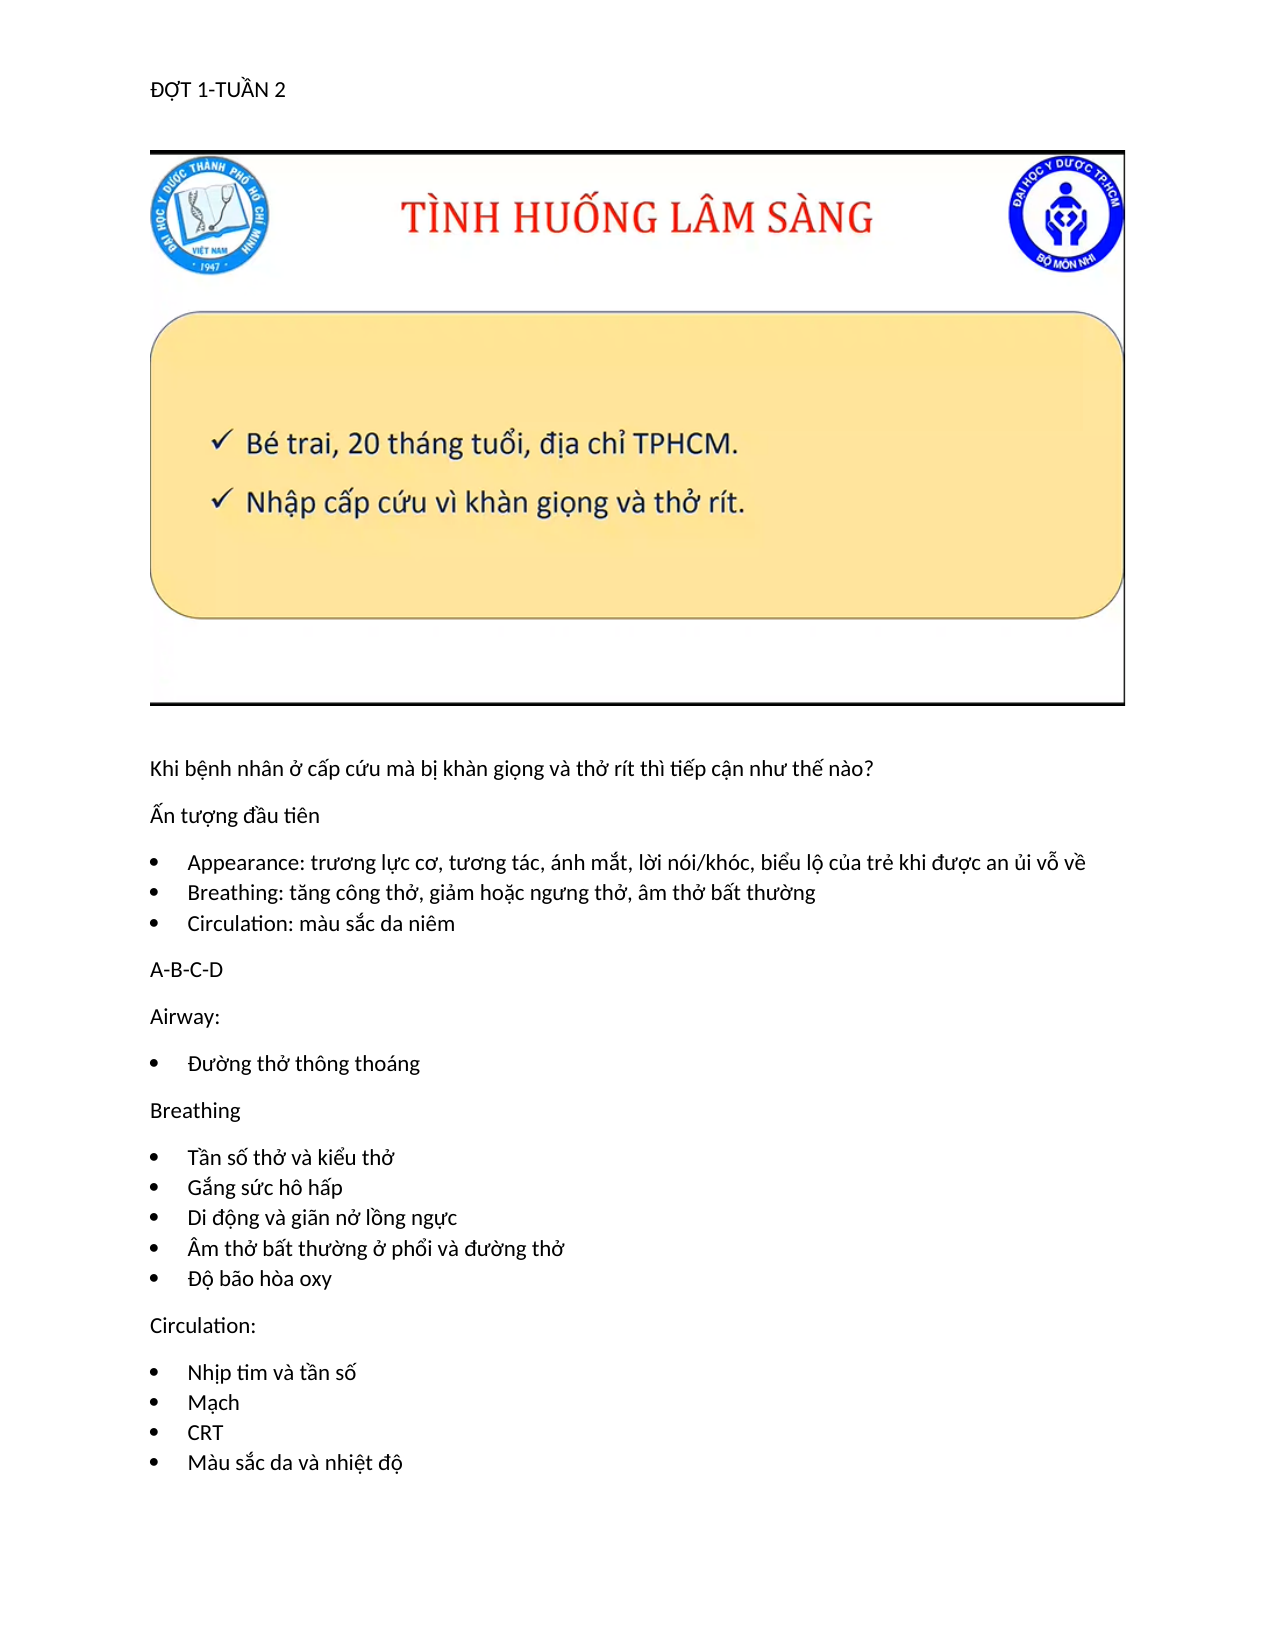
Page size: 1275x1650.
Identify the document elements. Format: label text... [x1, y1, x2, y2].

list CRT [150, 1418, 1125, 1446]
list Tần số thở và kiểu thở [150, 1143, 1125, 1171]
list Circulation: màu sắc da niêm [150, 909, 1125, 937]
text Breathing [150, 1096, 1125, 1124]
list Appearance: trương lực cơ, tương tác, ánh mắt, lời nói/khóc, biểu lộ của trẻ khi được an ủi vỗ về [150, 848, 1125, 876]
list Di động và giãn nở lồng ngực [150, 1203, 1125, 1232]
picture [150, 150, 1125, 706]
text Airway: [150, 1002, 1125, 1031]
text Khi bệnh nhân ở cấp cứu mà bị khàn giọng và thở rít thì tiếp cận như thế nào? [150, 754, 1125, 783]
list Mạch [150, 1388, 1125, 1416]
list Breathing: tăng công thở, giảm hoặc ngưng thở, âm thở bất thường [150, 878, 1125, 907]
text Ấn tượng đầu tiên [150, 801, 1125, 829]
list Nhịp tim và tần số [150, 1358, 1125, 1386]
list Độ bão hòa oxy [150, 1264, 1125, 1292]
text Circulation: [150, 1311, 1125, 1339]
text A-B-C-D [150, 956, 1125, 984]
list Màu sắc da và nhiệt độ [150, 1448, 1125, 1476]
list Âm thở bất thường ở phổi và đường thở [150, 1234, 1125, 1262]
list Đường thở thông thoáng [150, 1049, 1125, 1077]
list Gắng sức hô hấp [150, 1173, 1125, 1201]
